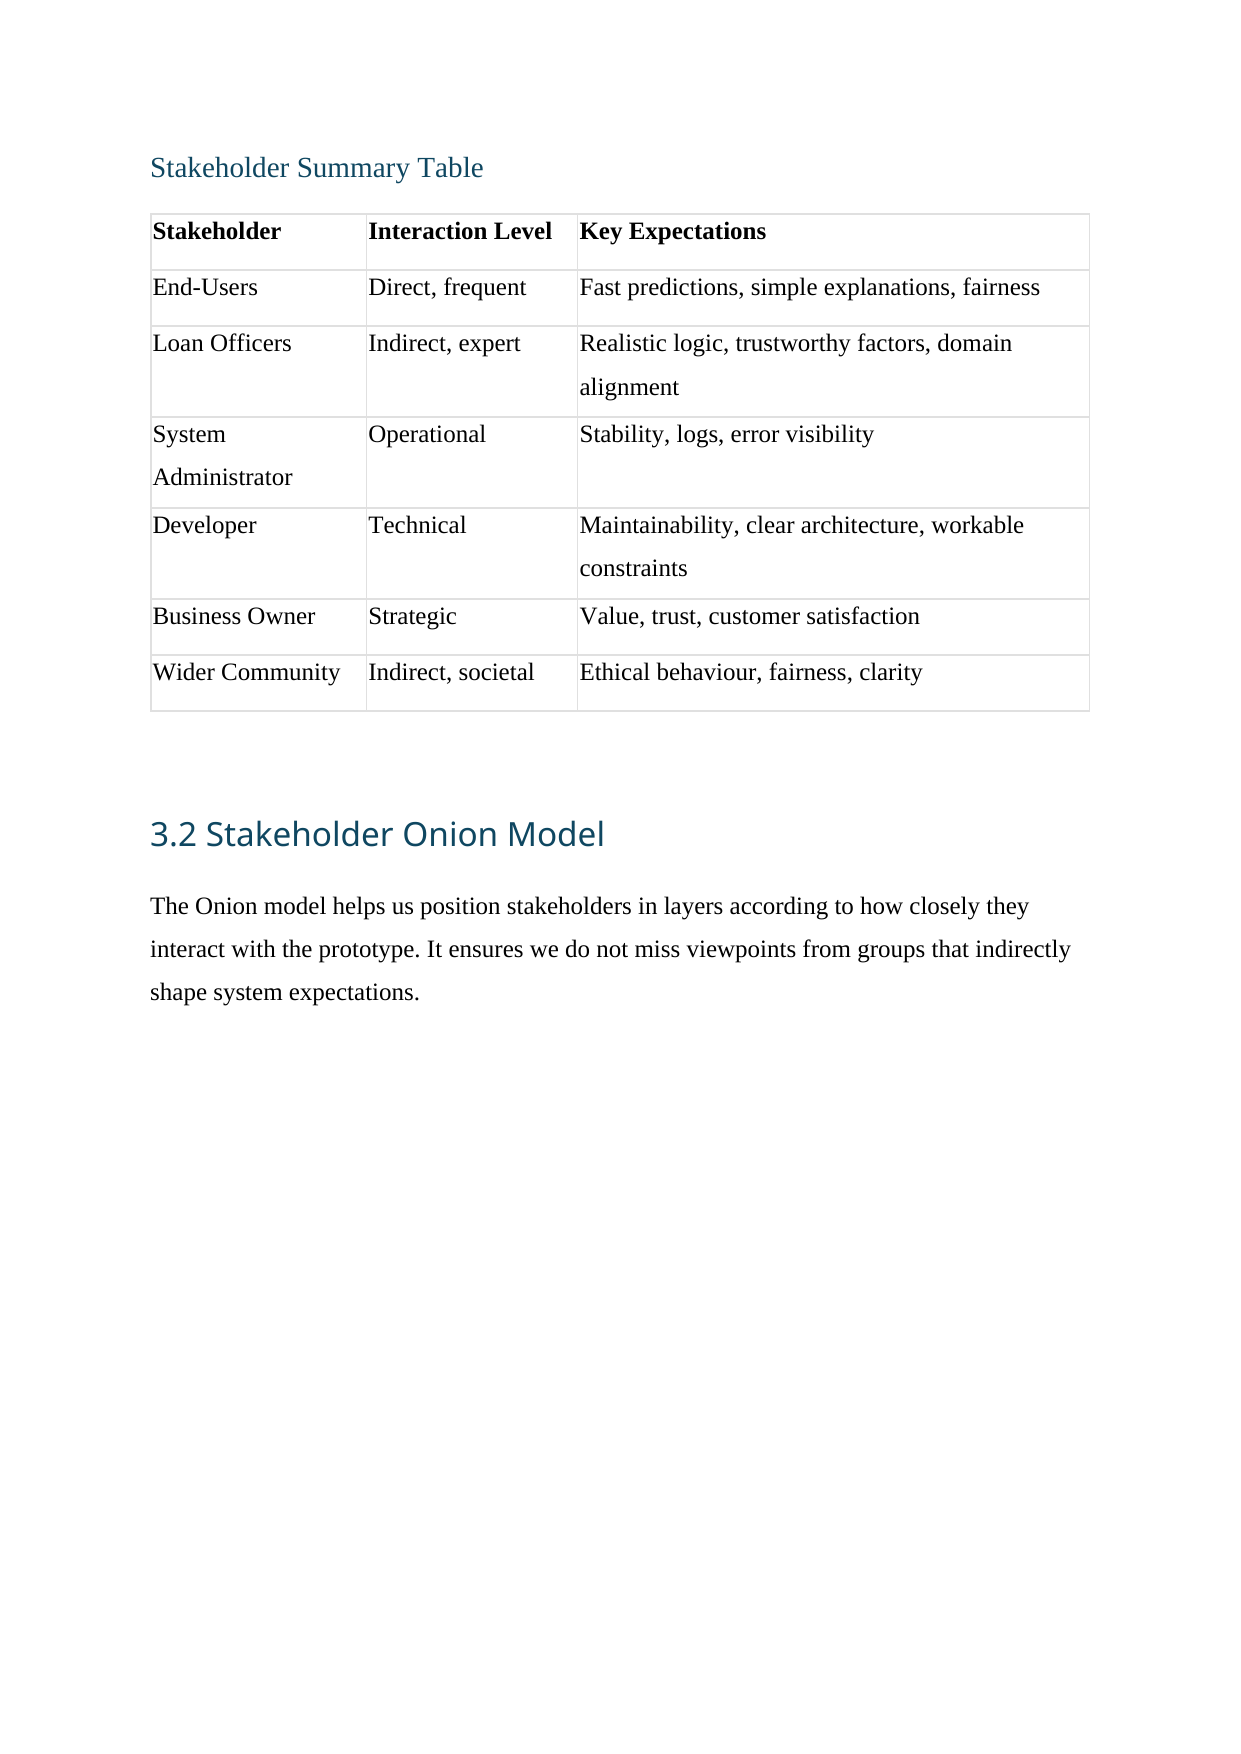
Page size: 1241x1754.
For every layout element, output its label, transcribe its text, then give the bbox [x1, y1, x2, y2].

table_cell Strategic [367, 600, 577, 654]
table_cell Loan Officers [152, 327, 366, 416]
table_cell System Administrator [152, 418, 366, 507]
table_cell Business Owner [152, 600, 366, 654]
table_cell Fast predictions, simple explanations, fairness [578, 271, 1089, 325]
table_cell Technical [367, 509, 577, 598]
table_cell Stability, logs, error visibility [578, 418, 1089, 507]
table_cell Maintainability, clear architecture, workable constraints [578, 509, 1089, 598]
table_header Stakeholder [152, 215, 366, 269]
table_header Interaction Level [367, 215, 577, 269]
table_cell Indirect, societal [367, 656, 577, 710]
table_cell Ethical behaviour, fairness, clarity [578, 656, 1089, 710]
table_cell Indirect, expert [367, 327, 577, 416]
table_cell Developer [152, 509, 366, 598]
table_cell Value, trust, customer satisfaction [578, 600, 1089, 654]
subtitle Stakeholder Summary Table [150, 150, 1090, 183]
text The Onion model helps us position stakeholders in layers according to how closely they interact with the prototype. It ensures we do not miss viewpoints from groups that indirectly shape system expectations. [150, 891, 1090, 1006]
table_cell Direct, frequent [367, 271, 577, 325]
table_cell Realistic logic, trustworthy factors, domain alignment [578, 327, 1089, 416]
table_cell Wider Community [152, 656, 366, 710]
table_cell End-Users [152, 271, 366, 325]
table_header Key Expectations [578, 215, 1089, 269]
table_cell Operational [367, 418, 577, 507]
subtitle 3.2 Stakeholder Onion Model [150, 811, 1090, 856]
